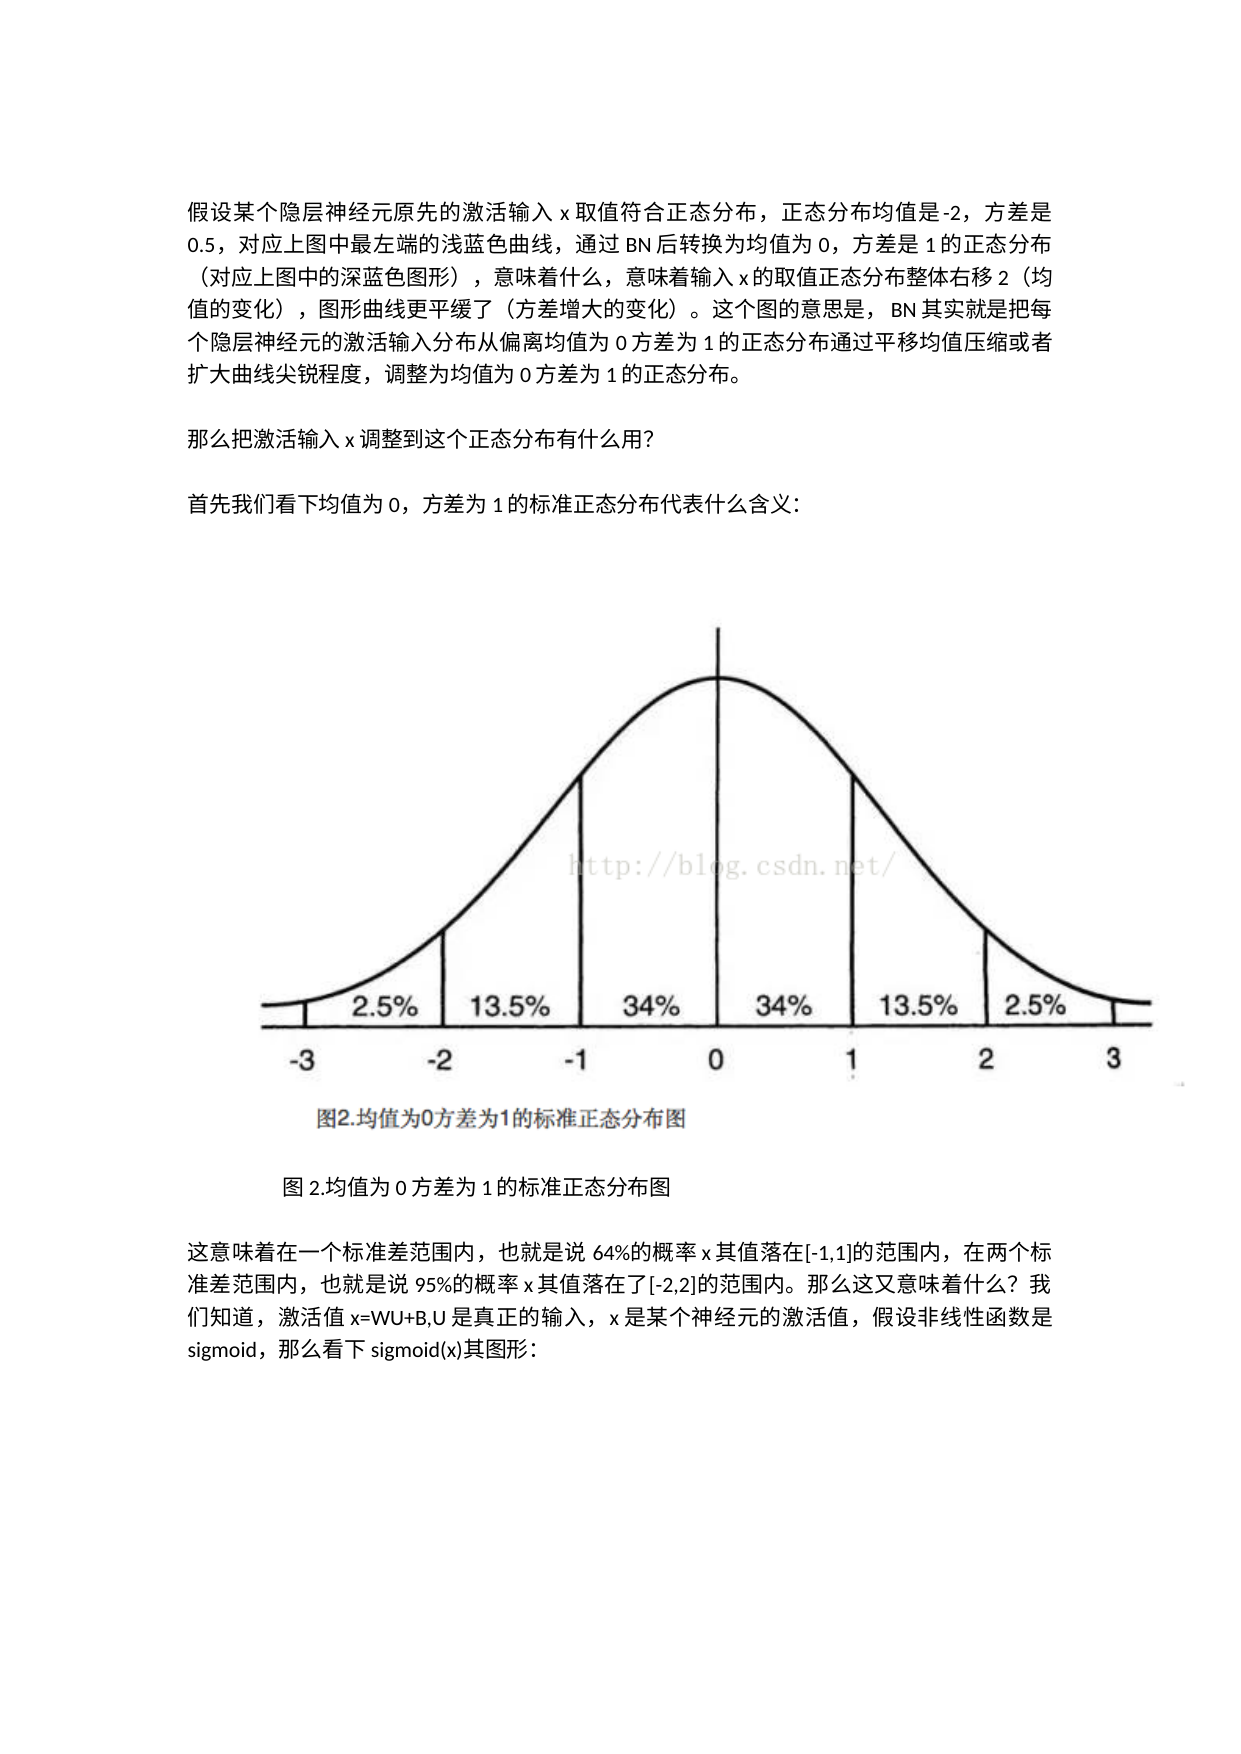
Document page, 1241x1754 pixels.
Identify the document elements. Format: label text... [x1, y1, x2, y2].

text 那么把激活输入x调整到这个正态分布有什么用？ [187, 422, 1053, 454]
picture [187, 552, 1241, 1146]
text 假设某个隐层神经元原先的激活输入x取值符合正态分布，正态分布均值是-2，方差是0.5，对应上图中最左端的浅蓝色曲线，通过BN后转换为均值为0，方差是1的正态分布（对应上图中的深蓝色图形），意味着什么，意味着输入x的取值正态分布整体右移2（均值的变化），图形曲线更平缓了（方差增大的变化）。这个图的意思是，BN其实就是把每个隐层神经元的激活输入分布从偏离均值为0方差为1的正态分布通过平移均值压缩或者扩大曲线尖锐程度，调整为均值为0方差为1的正态分布。 [187, 194, 1053, 389]
text 首先我们看下均值为0，方差为1的标准正态分布代表什么含义： [187, 487, 1053, 519]
text 这意味着在一个标准差范围内，也就是说64%的概率x其值落在[-1,1]的范围内，在两个标准差范围内，也就是说95%的概率x其值落在了[-2,2]的范围内。那么这又意味着什么？我们知道，激活值x=WU+B,U是真正的输入，x是某个神经元的激活值，假设非线性函数是sigmoid，那么看下sigmoid(x)其图形： [187, 1234, 1053, 1364]
text 图2.均值为0方差为1的标准正态分布图 [187, 1169, 1053, 1202]
